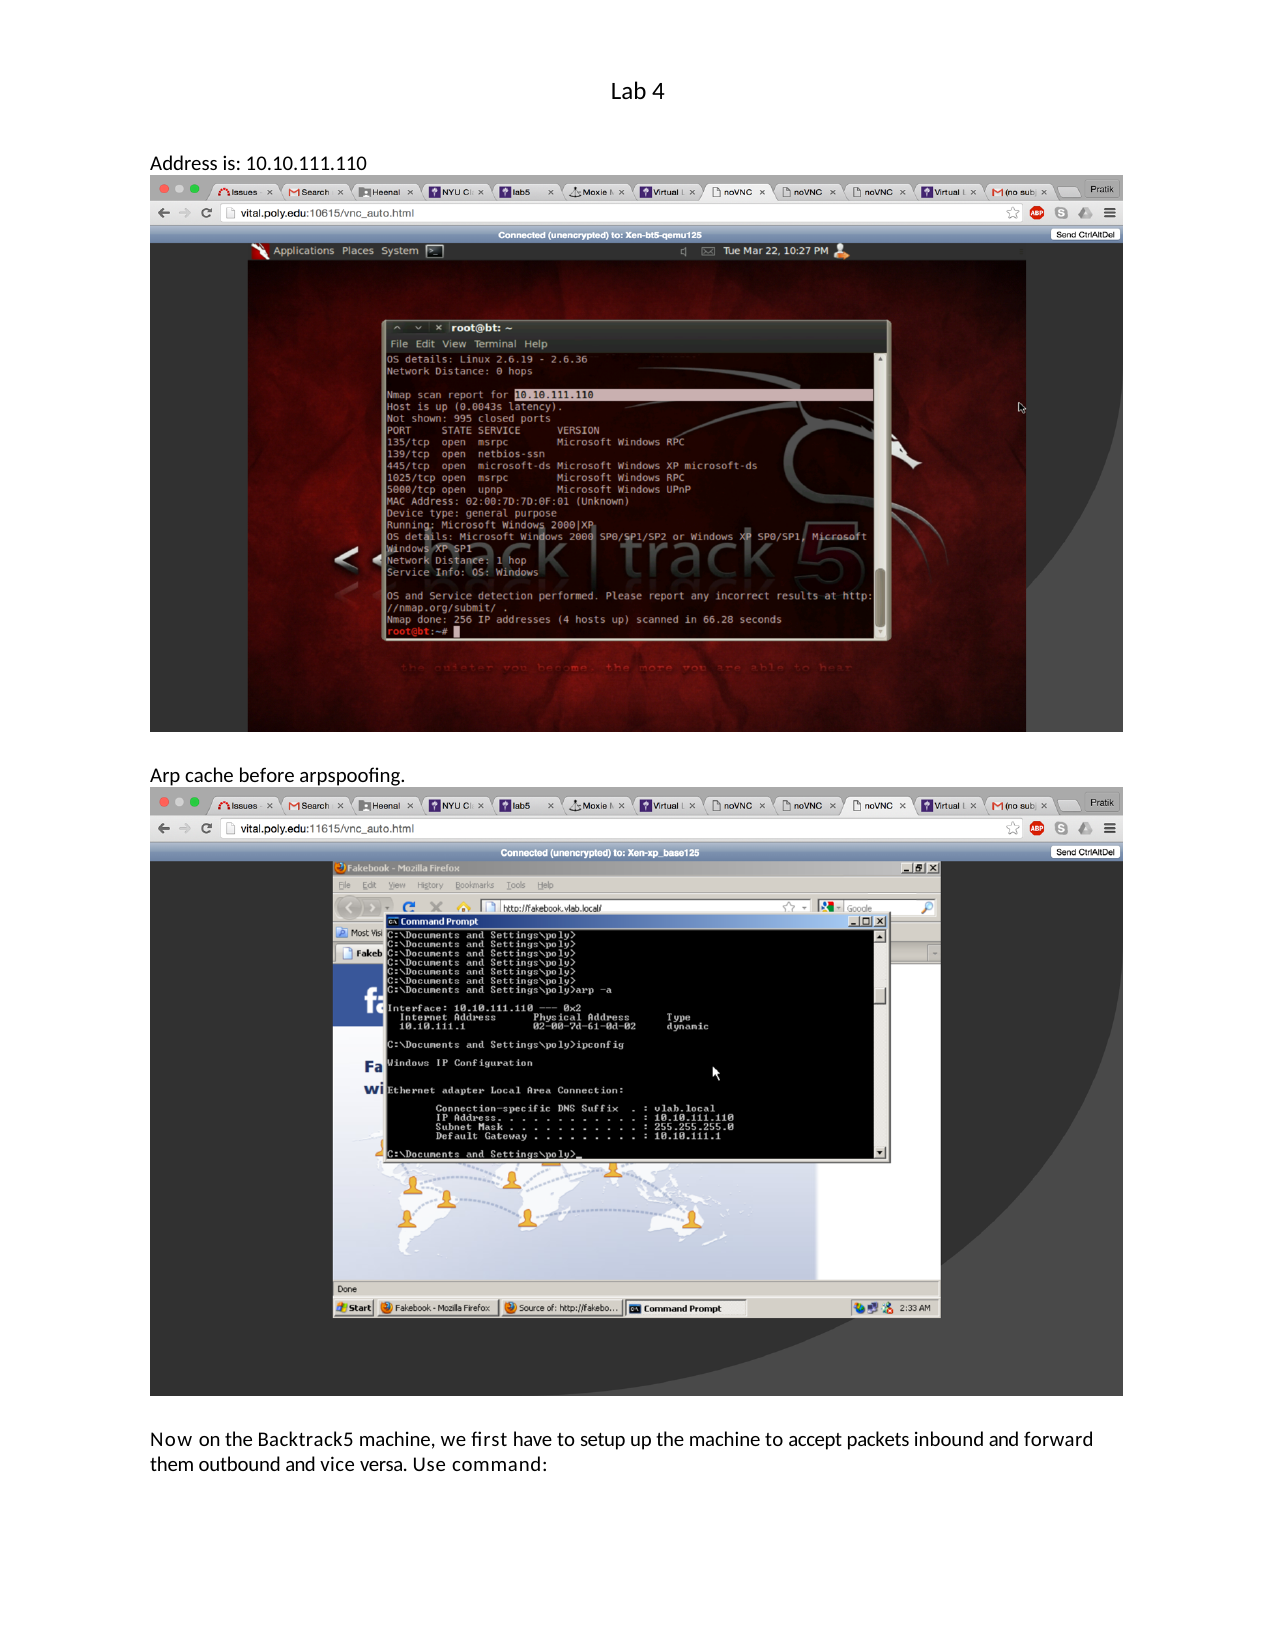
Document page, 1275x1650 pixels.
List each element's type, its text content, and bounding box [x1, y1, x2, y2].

picture [150, 175, 1123, 732]
text Address is: 10.10.111.110 [150, 150, 1125, 175]
text Arp cache before arpspoofing. [150, 762, 1125, 787]
text Now on the Backtrack5 machine, we first have to setup up the machine to accept packets inbound and forward them outbound and vice versa. Use command: [150, 1426, 1125, 1477]
picture [150, 787, 1123, 1396]
